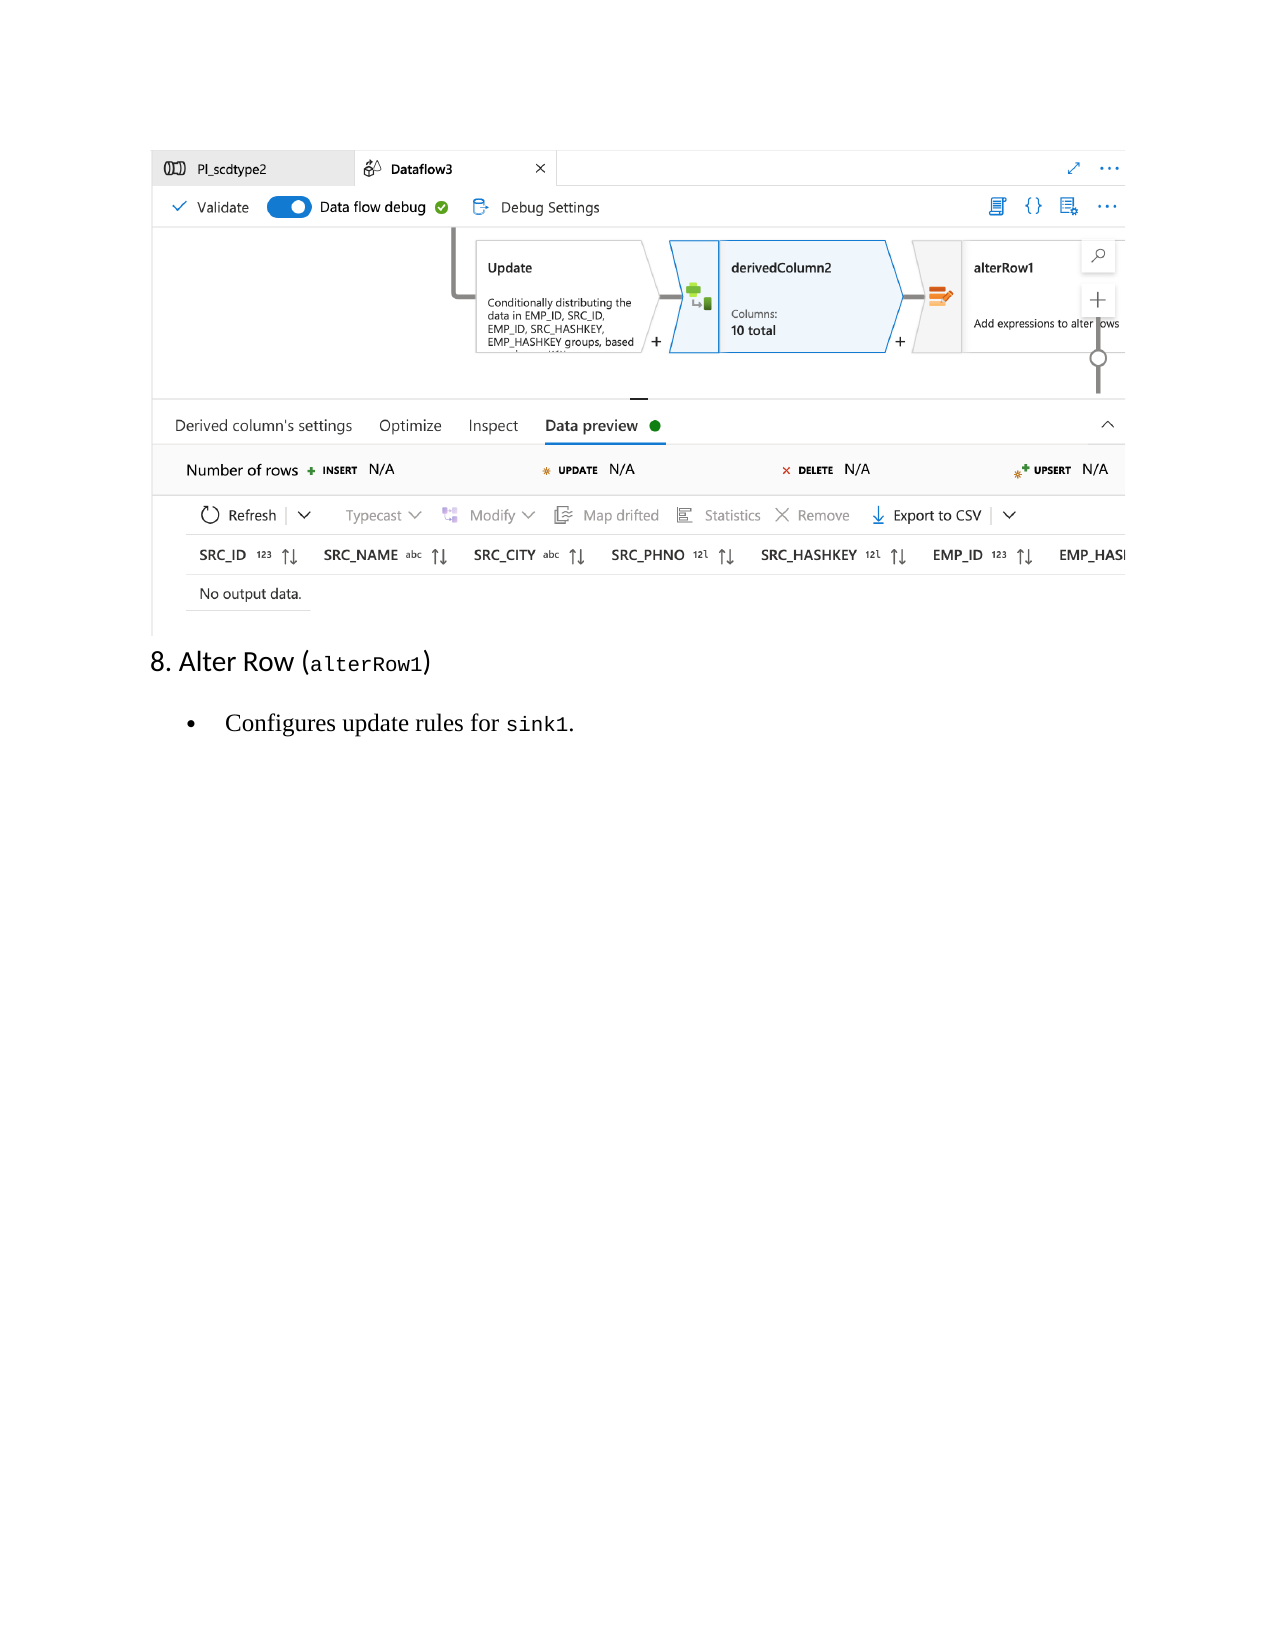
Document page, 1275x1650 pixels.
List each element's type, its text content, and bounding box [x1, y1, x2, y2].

picture [150, 150, 1125, 636]
subtitle 8. Alter Row (alterRow1) [150, 636, 1125, 679]
list Configures update rules for sink1. [187, 708, 1125, 737]
